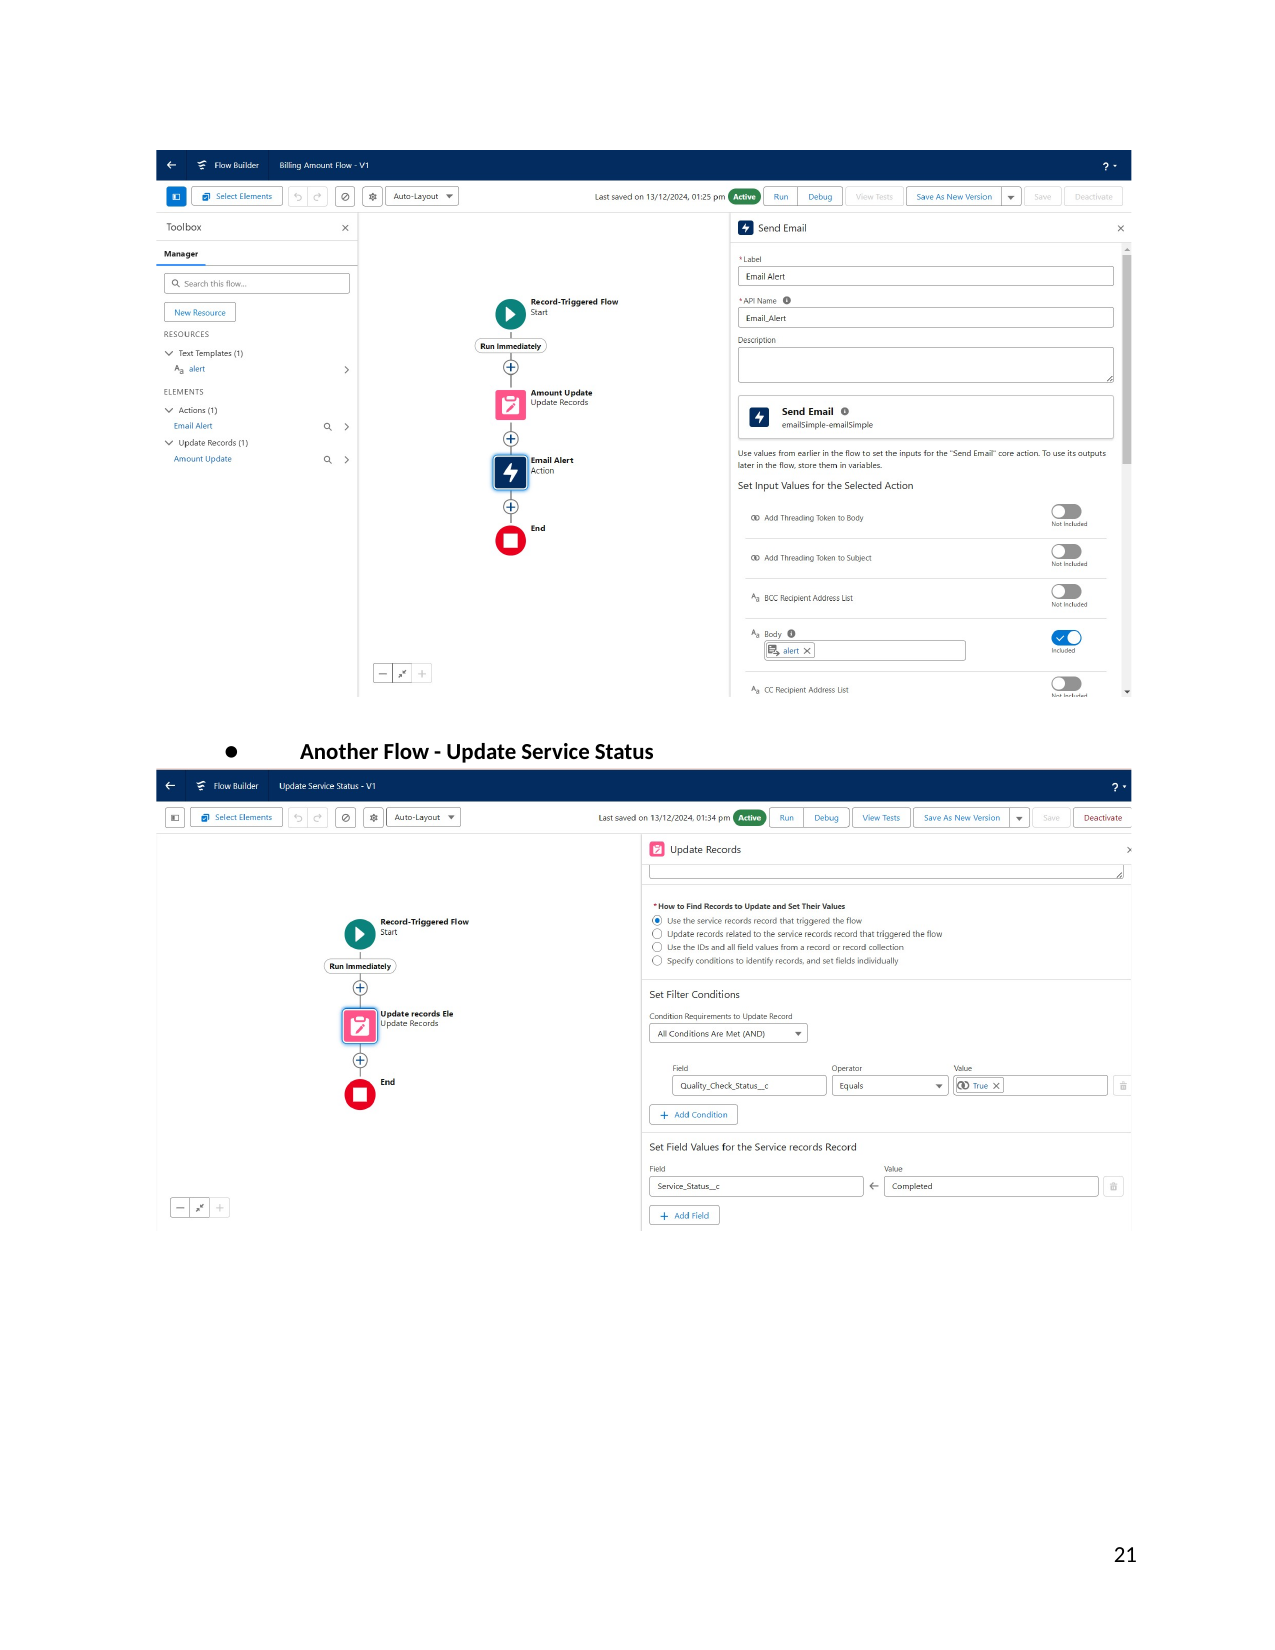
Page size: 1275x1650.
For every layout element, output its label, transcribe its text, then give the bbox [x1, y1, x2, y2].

picture [156, 768, 1132, 1231]
list Another Flow - Update Service Status [186, 736, 1125, 766]
picture [156, 150, 1132, 697]
